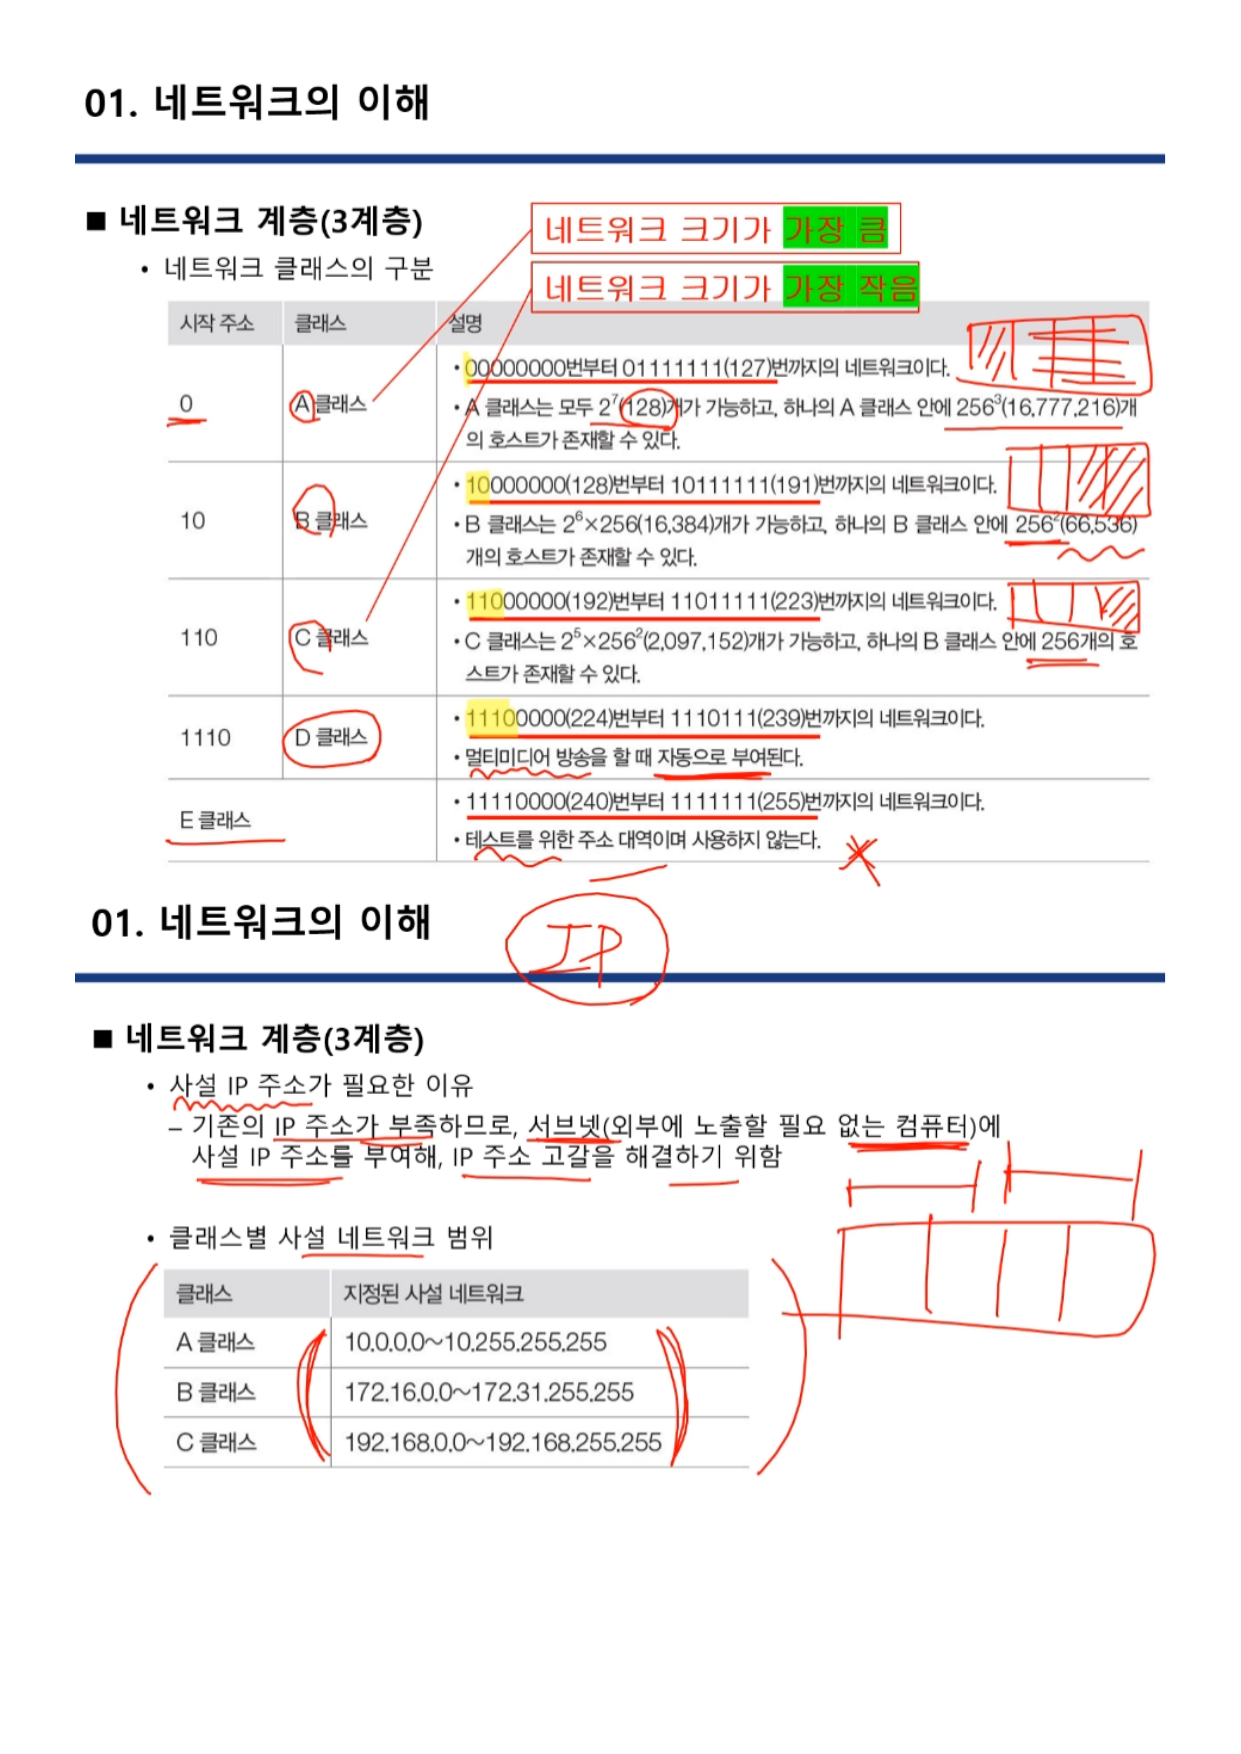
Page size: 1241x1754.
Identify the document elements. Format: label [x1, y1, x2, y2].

picture [75, 75, 1166, 890]
picture [75, 892, 1166, 1503]
